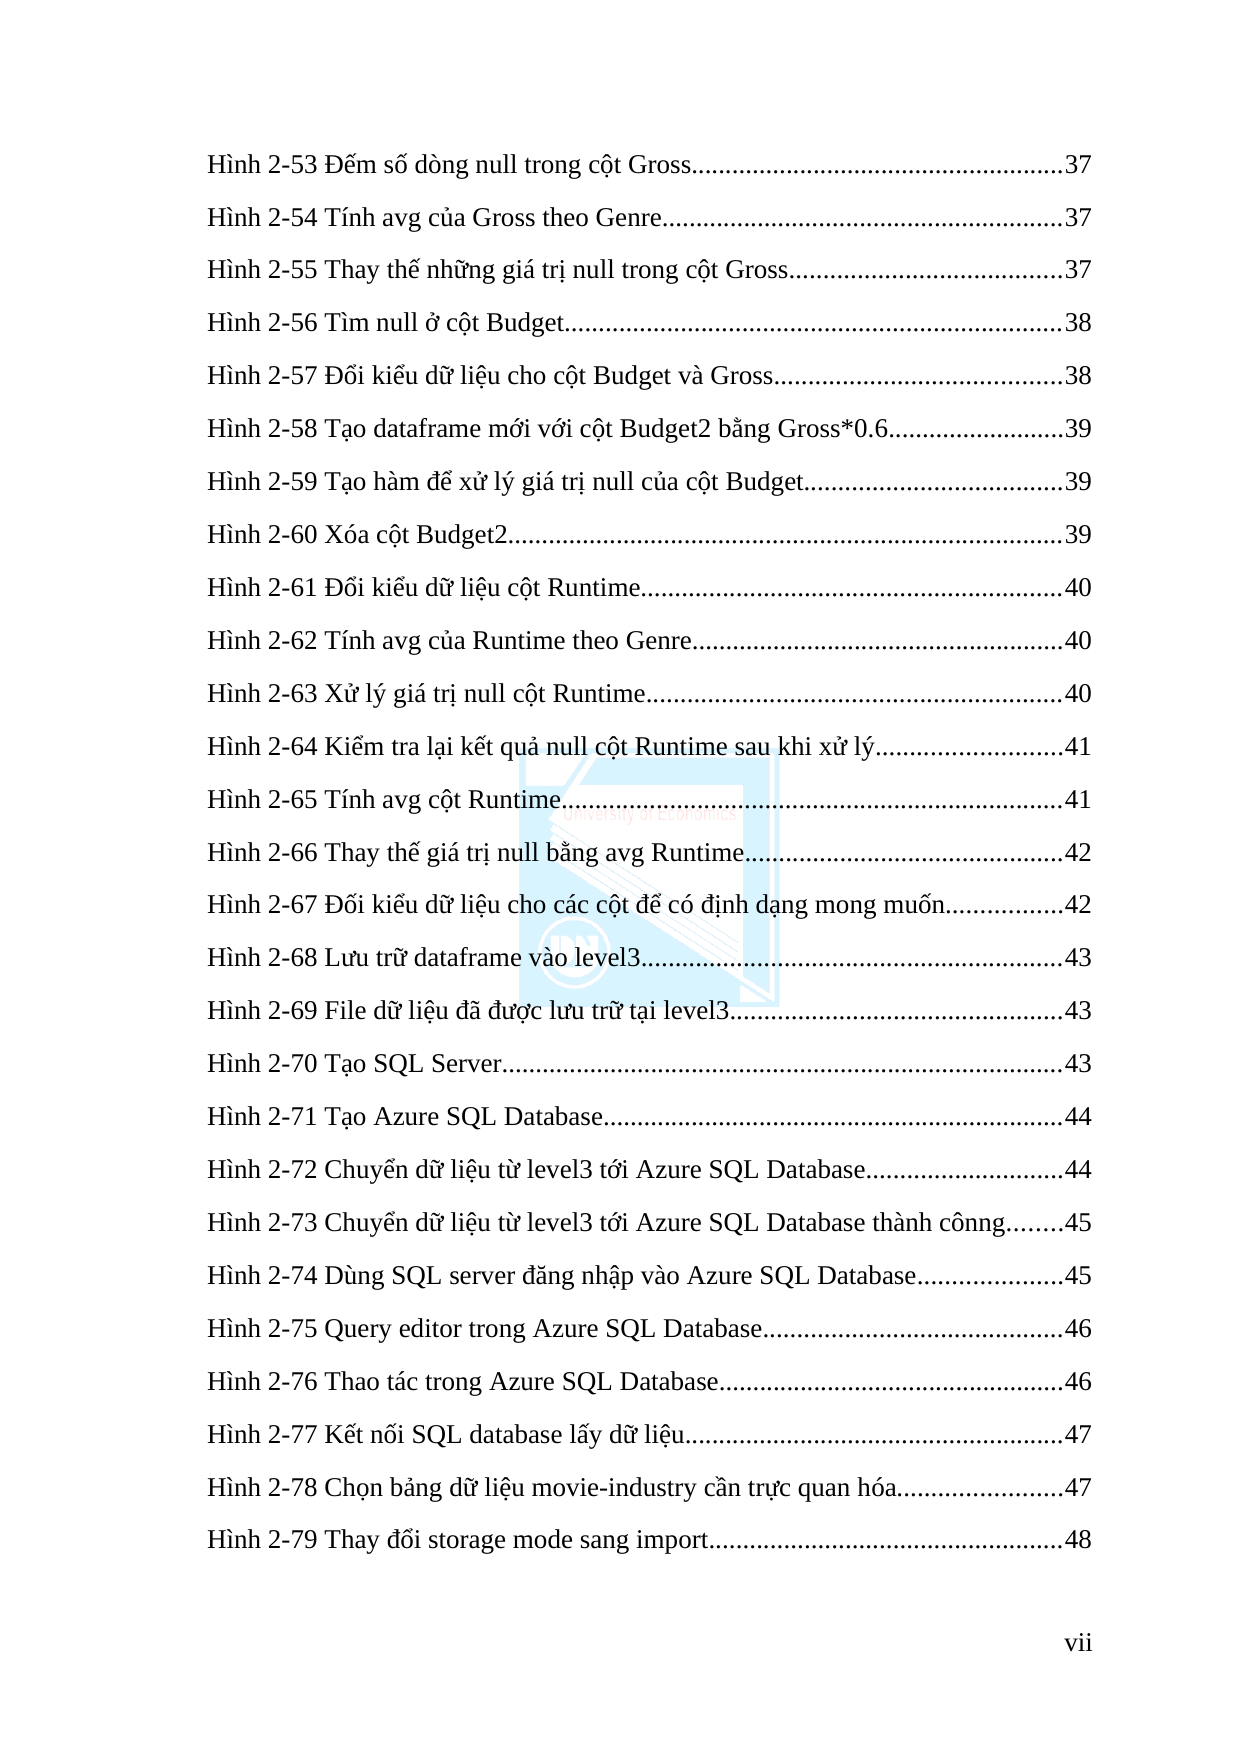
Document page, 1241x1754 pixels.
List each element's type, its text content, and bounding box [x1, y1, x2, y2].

text Hình 2-57 Đổi kiểu dữ liệu cho cột Budget và Gross 38 [207, 359, 1092, 391]
text Hình 2-72 Chuyển dữ liệu từ level3 tới Azure SQL Database 44 [207, 1153, 1092, 1184]
text Hình 2-77 Kết nối SQL database lấy dữ liệu 47 [207, 1418, 1092, 1449]
text Hình 2-70 Tạo SQL Server 43 [207, 1047, 1092, 1078]
text Hình 2-74 Dùng SQL server đăng nhập vào Azure SQL Database 45 [207, 1259, 1092, 1290]
text Hình 2-62 Tính avg của Runtime theo Genre 40 [207, 624, 1092, 655]
text Hình 2-55 Thay thế những giá trị null trong cột Gross 37 [207, 253, 1092, 285]
text Hình 2-63 Xử lý giá trị null cột Runtime 40 [207, 677, 1092, 708]
text Hình 2-65 Tính avg cột Runtime 41 [207, 783, 1092, 814]
text Hình 2-53 Đếm số dòng null trong cột Gross 37 [207, 148, 1092, 179]
text Hình 2-68 Lưu trữ dataframe vào level3 43 [207, 941, 1092, 973]
text Hình 2-78 Chọn bảng dữ liệu movie-industry cần trực quan hóa 47 [207, 1471, 1092, 1502]
text Hình 2-73 Chuyển dữ liệu từ level3 tới Azure SQL Database thành cônng 45 [207, 1206, 1092, 1237]
text Hình 2-79 Thay đổi storage mode sang import 48 [207, 1523, 1092, 1555]
text Hình 2-71 Tạo Azure SQL Database 44 [207, 1100, 1092, 1131]
text Hình 2-69 File dữ liệu đã được lưu trữ tại level3 43 [207, 994, 1092, 1026]
text Hình 2-54 Tính avg của Gross theo Genre 37 [207, 201, 1092, 232]
text Hình 2-60 Xóa cột Budget2 39 [207, 518, 1092, 549]
text Hình 2-66 Thay thế giá trị null bằng avg Runtime 42 [207, 836, 1092, 867]
text Hình 2-58 Tạo dataframe mới với cột Budget2 bằng Gross*0.6 39 [207, 412, 1092, 443]
text Hình 2-61 Đổi kiểu dữ liệu cột Runtime 40 [207, 571, 1092, 602]
text Hình 2-56 Tìm null ở cột Budget 38 [207, 306, 1092, 338]
text Hình 2-75 Query editor trong Azure SQL Database 46 [207, 1312, 1092, 1343]
text Hình 2-76 Thao tác trong Azure SQL Database 46 [207, 1365, 1092, 1396]
text Hình 2-67 Đối kiểu dữ liệu cho các cột để có định dạng mong muốn 42 [207, 888, 1092, 920]
text Hình 2-64 Kiểm tra lại kết quả null cột Runtime sau khi xử lý 41 [207, 730, 1092, 761]
text Hình 2-59 Tạo hàm để xử lý giá trị null của cột Budget 39 [207, 465, 1092, 496]
